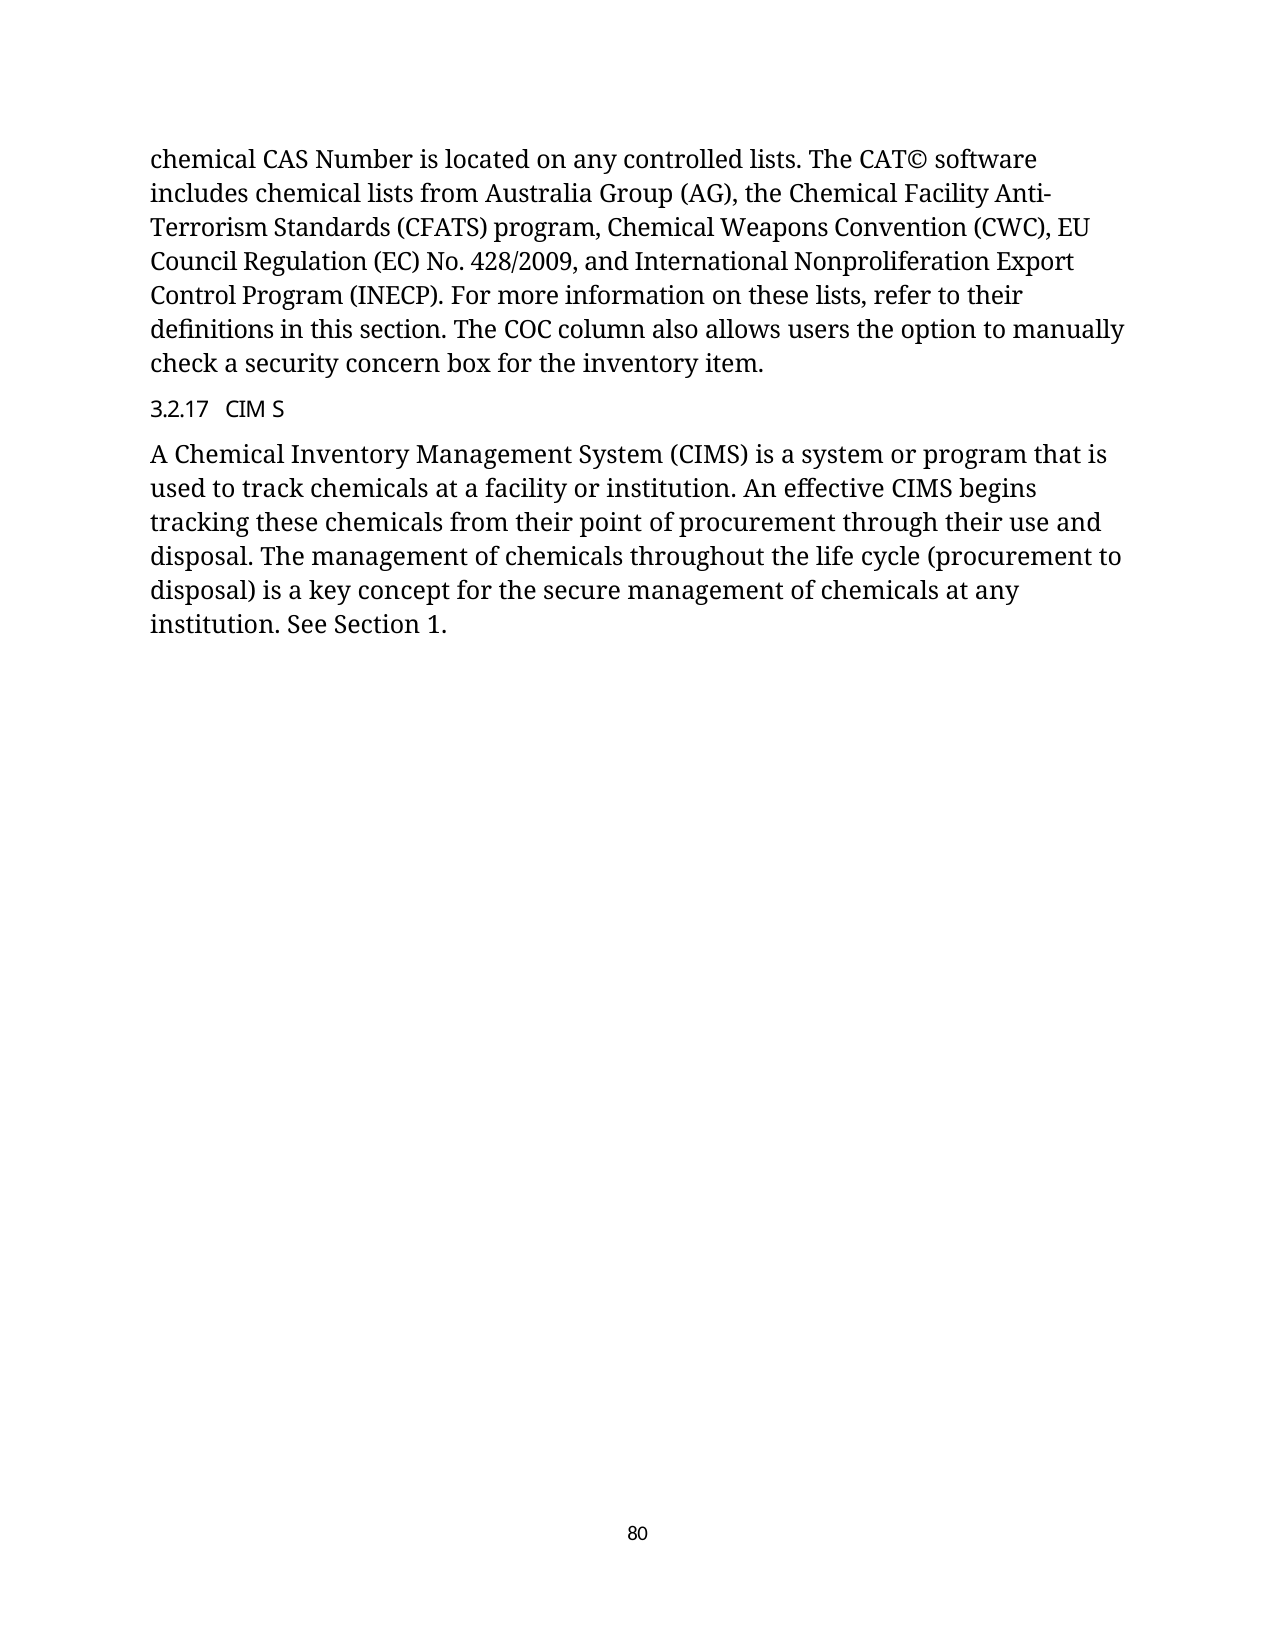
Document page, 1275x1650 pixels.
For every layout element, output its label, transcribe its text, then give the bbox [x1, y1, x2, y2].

subtitle CIM S [150, 393, 1210, 424]
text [150, 142, 1126, 380]
text A Chemical Inventory Management System (CIMS) is a system or program that is used to track chemicals at a facility or institution. An effective CIMS begins tracking these chemicals from their point of procurement through their use and disposal. The management of chemicals throughout the life cycle (procurement to disposal) is a key concept for the secure management of chemicals at any institution. See Section 1. [150, 436, 1125, 641]
